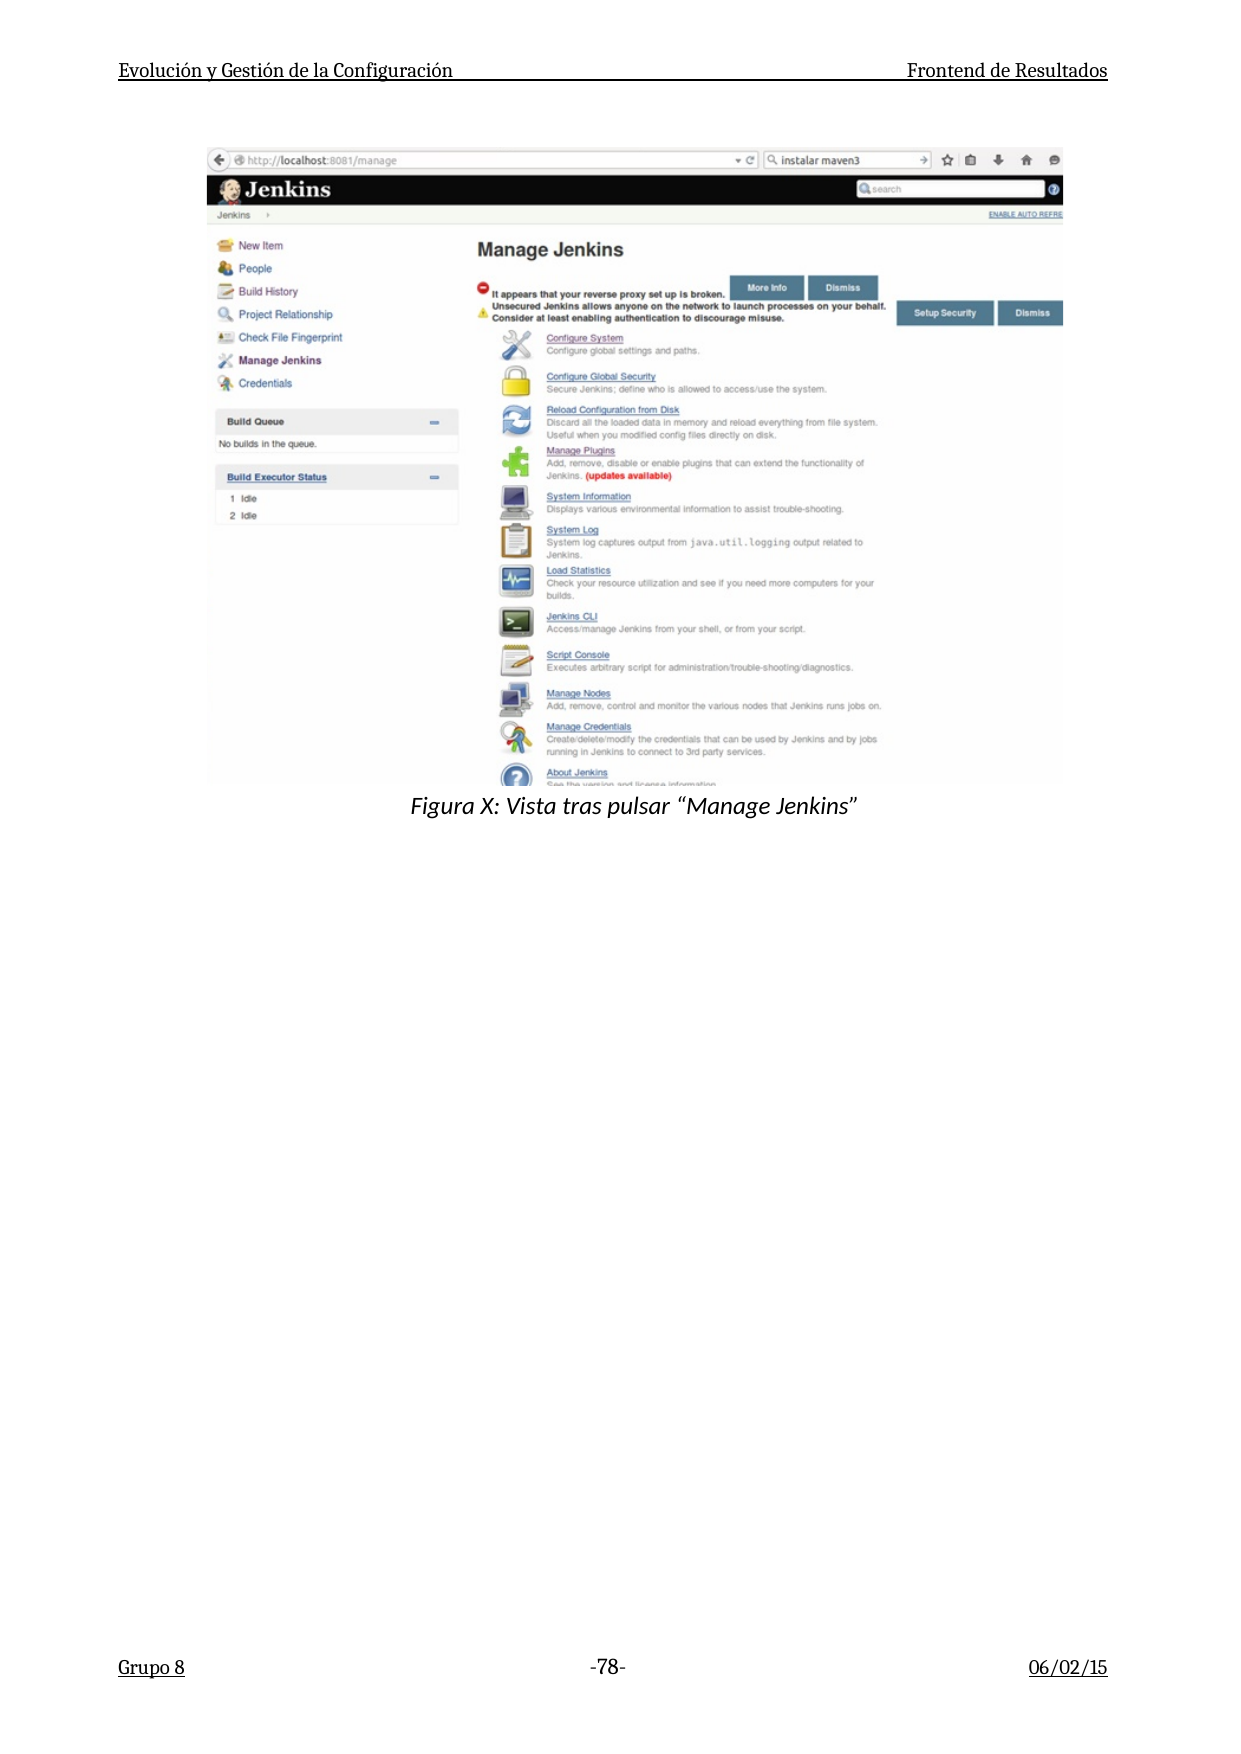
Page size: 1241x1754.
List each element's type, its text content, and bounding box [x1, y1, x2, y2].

picture [206, 147, 1064, 786]
text Figura X: Vista tras pulsar “Manage Jenkins” [207, 790, 1063, 821]
